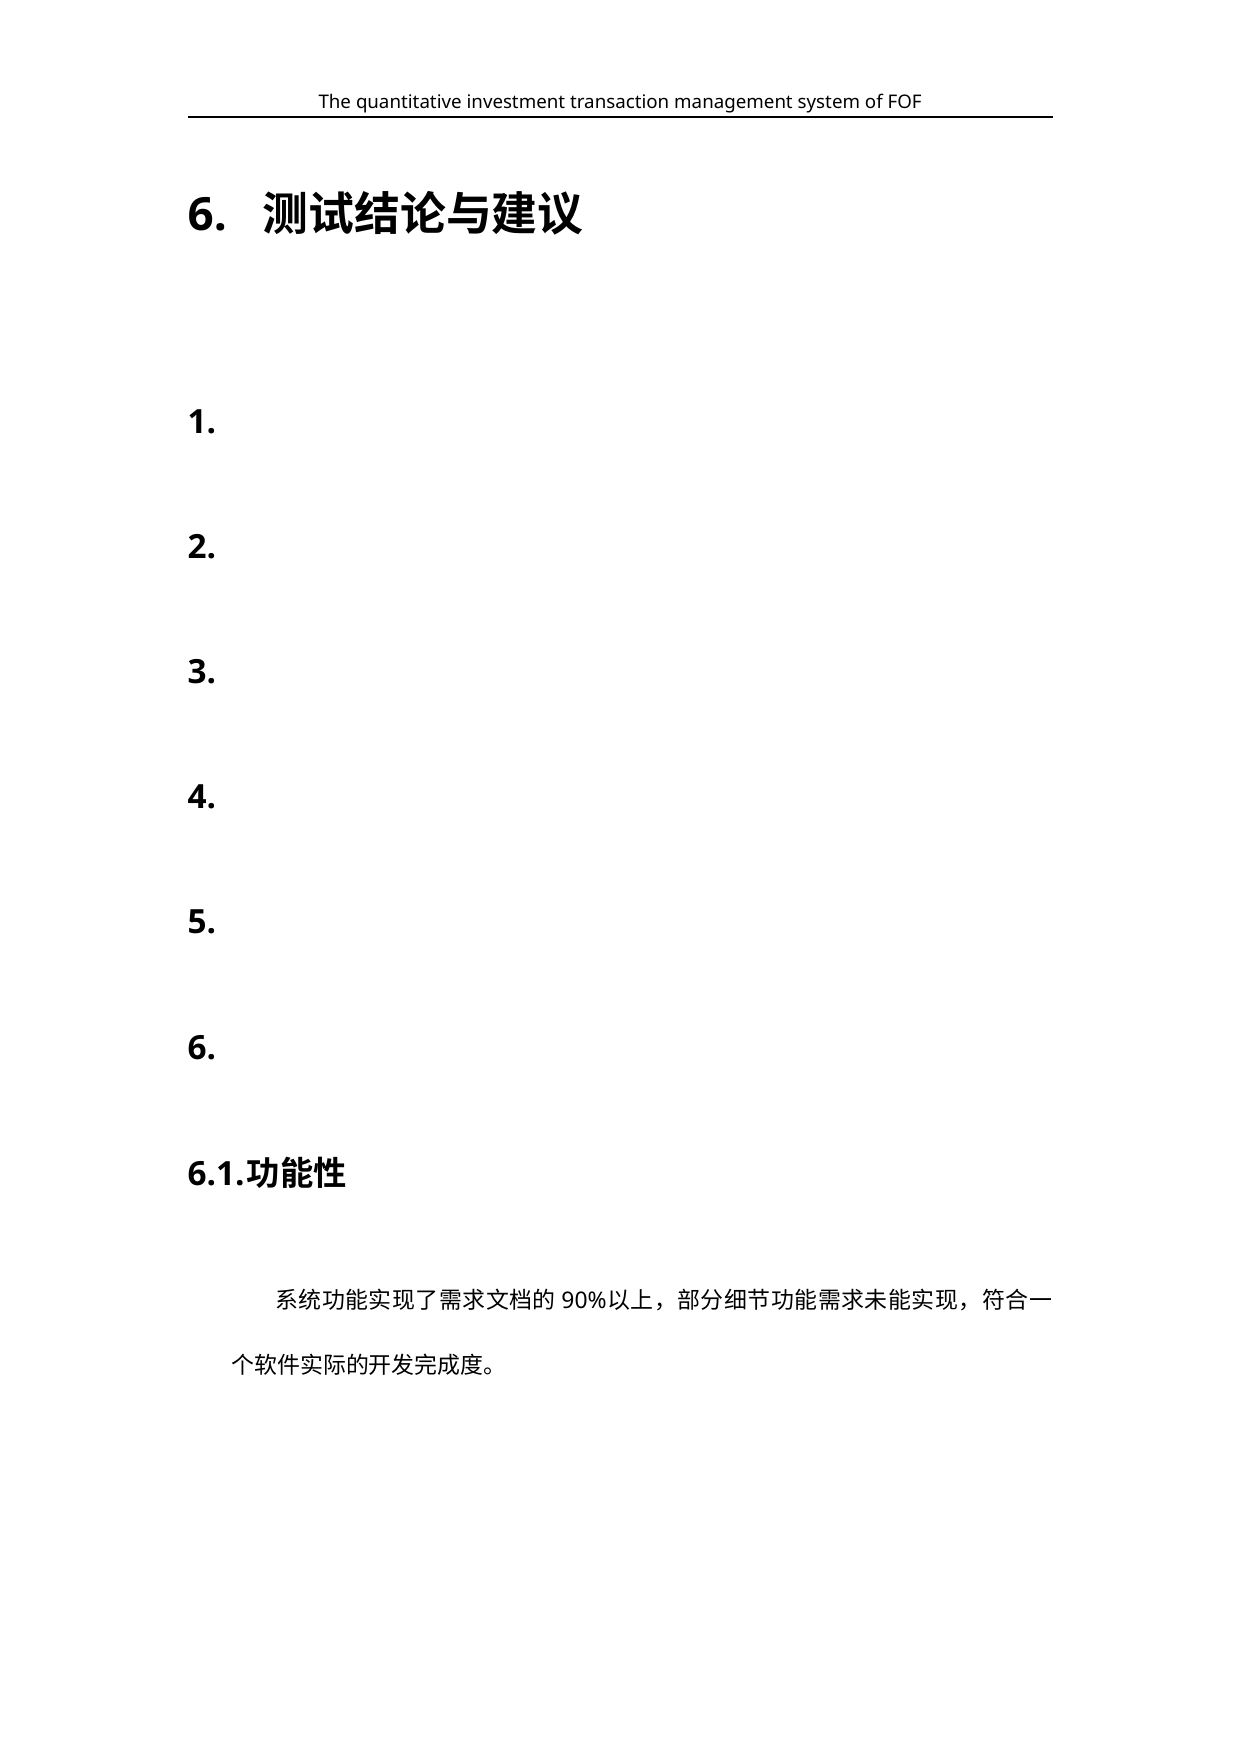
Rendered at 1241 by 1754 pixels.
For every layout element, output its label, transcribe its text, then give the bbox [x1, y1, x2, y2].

text 系统功能实现了需求文档的90%以上，部分细节功能需求未能实现，符合一个软件实际的开发完成度。 [231, 1266, 1053, 1396]
subtitle 测试结论与建议 [187, 162, 1053, 259]
subtitle 功能性 [187, 1139, 1053, 1204]
